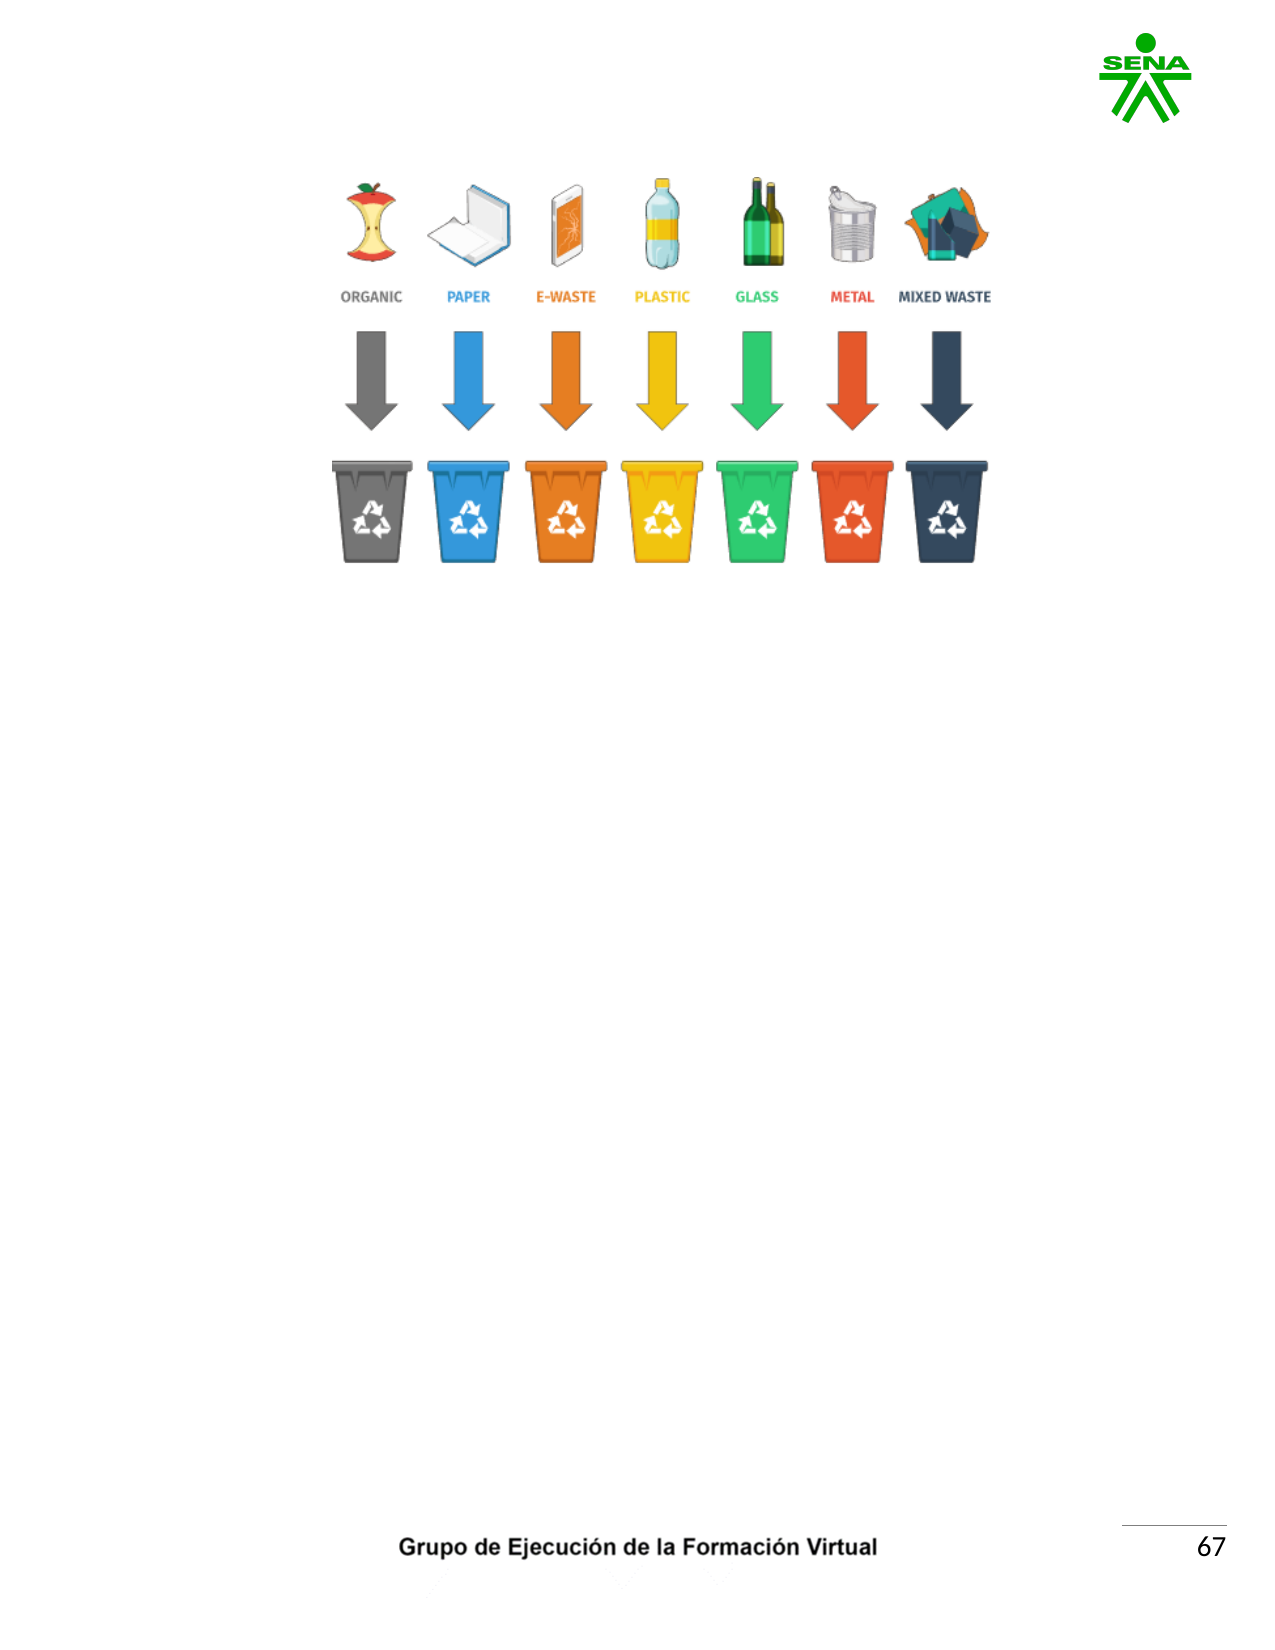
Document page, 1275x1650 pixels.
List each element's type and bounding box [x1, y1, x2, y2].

picture [332, 177, 1017, 601]
picture [0, 1486, 1275, 1598]
picture [1099, 33, 1192, 123]
